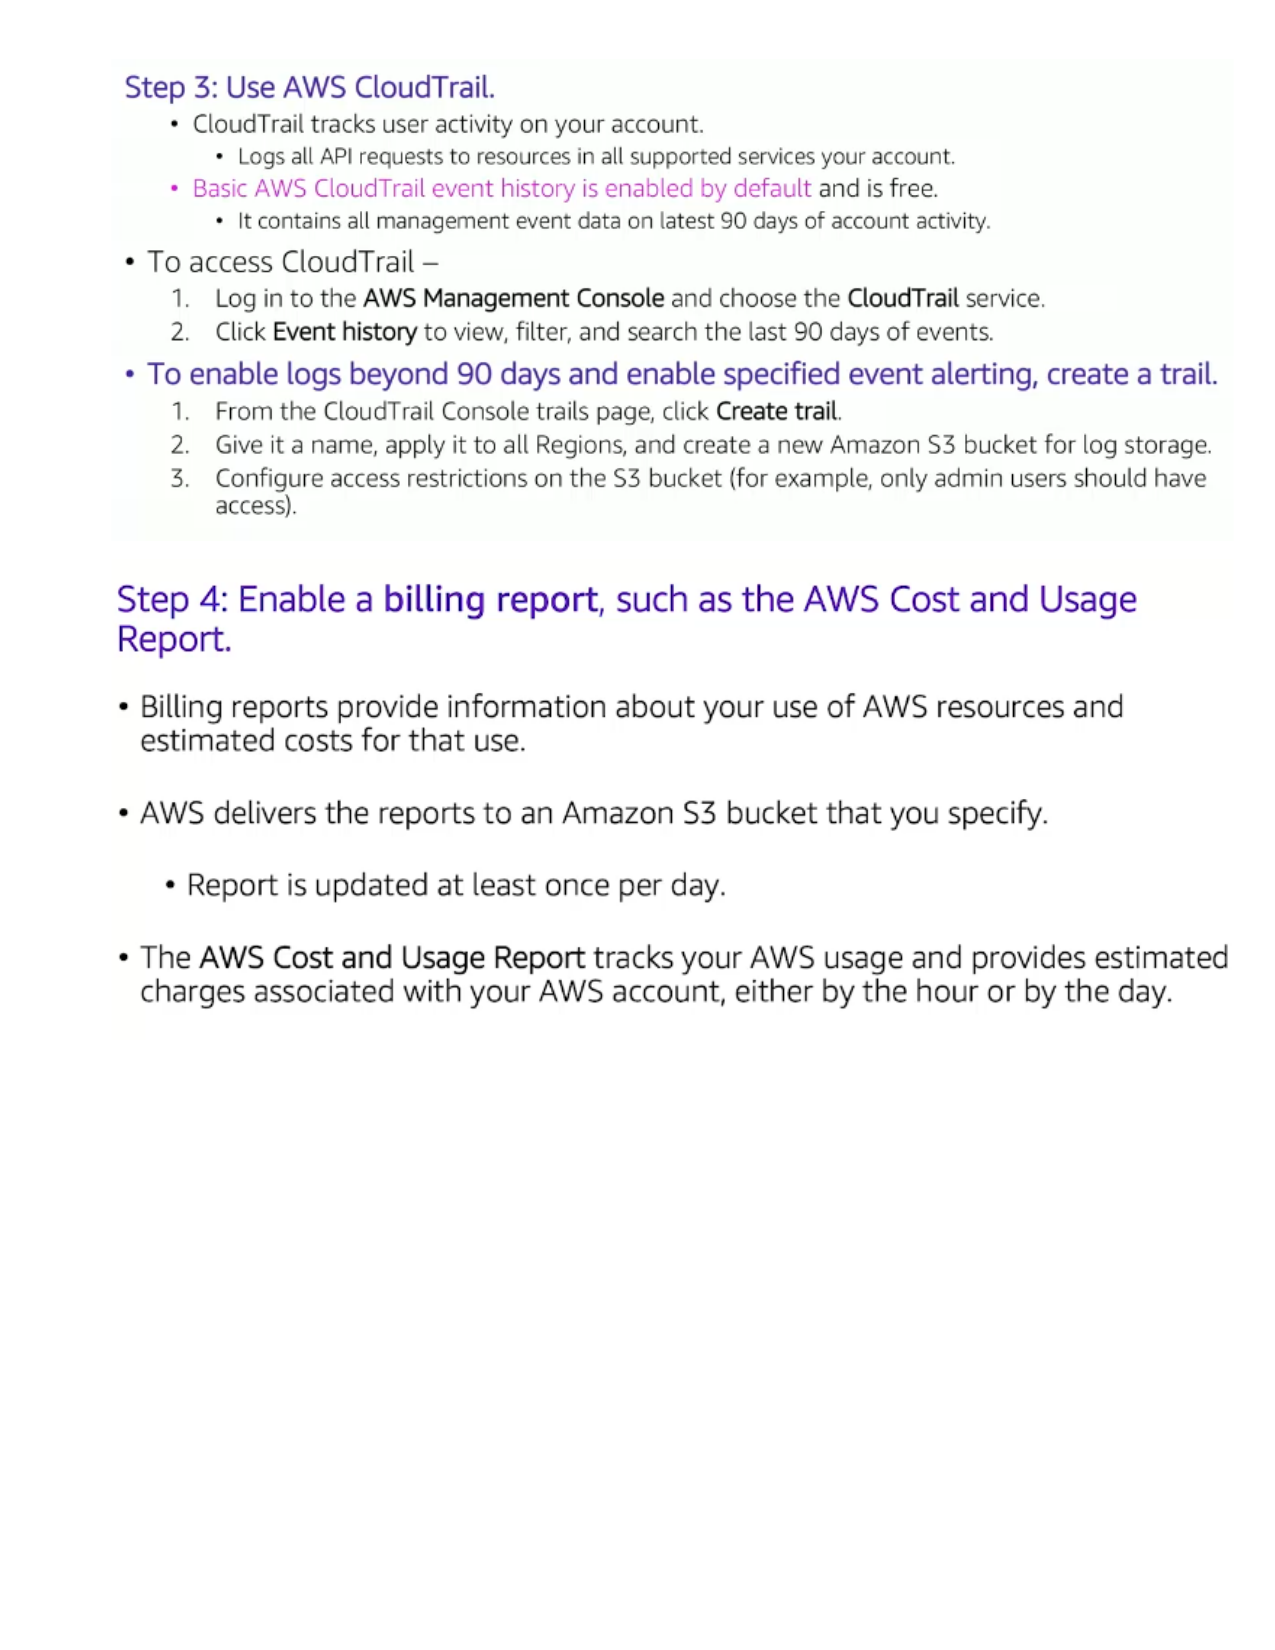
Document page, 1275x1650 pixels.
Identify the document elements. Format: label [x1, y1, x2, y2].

picture [111, 59, 1234, 541]
picture [111, 559, 1234, 1040]
